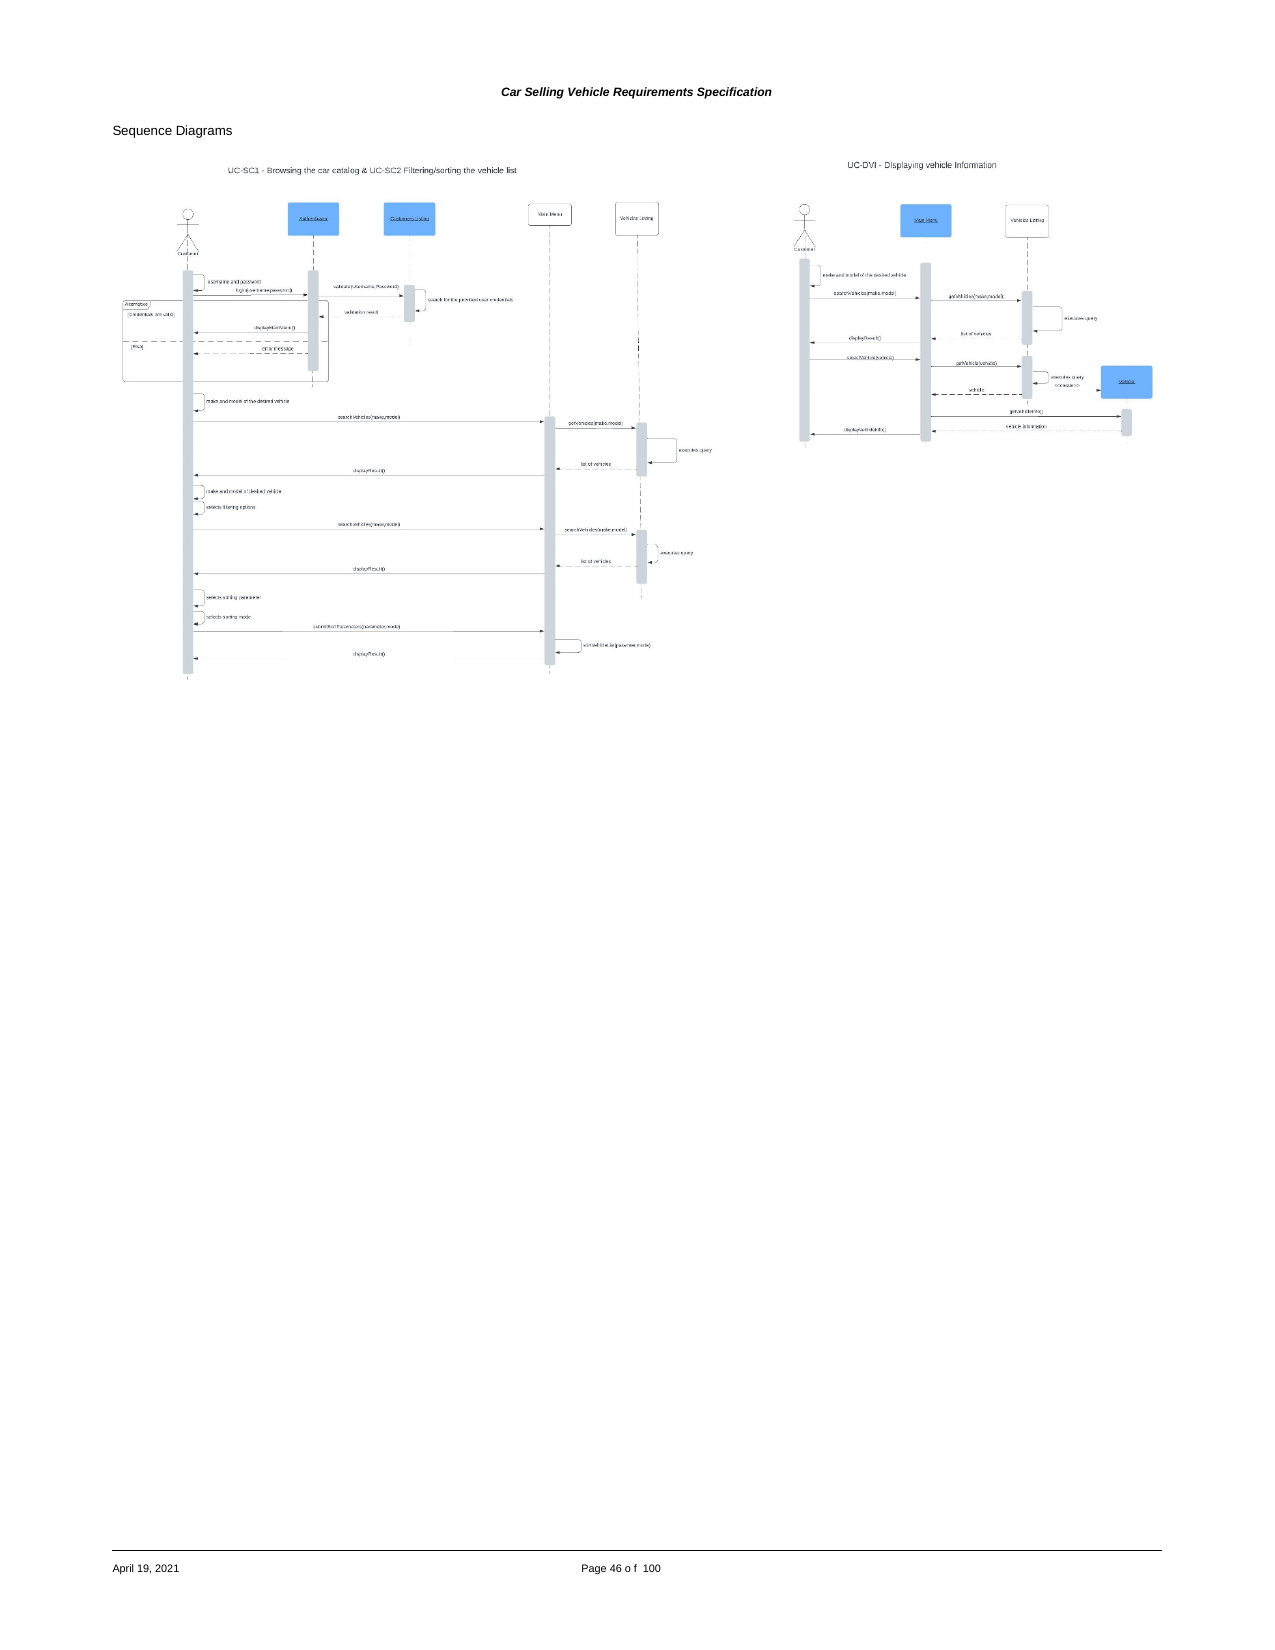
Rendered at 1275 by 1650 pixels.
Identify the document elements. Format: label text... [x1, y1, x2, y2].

text Sequence Diagrams [112, 112, 1162, 138]
picture [112, 138, 1163, 690]
